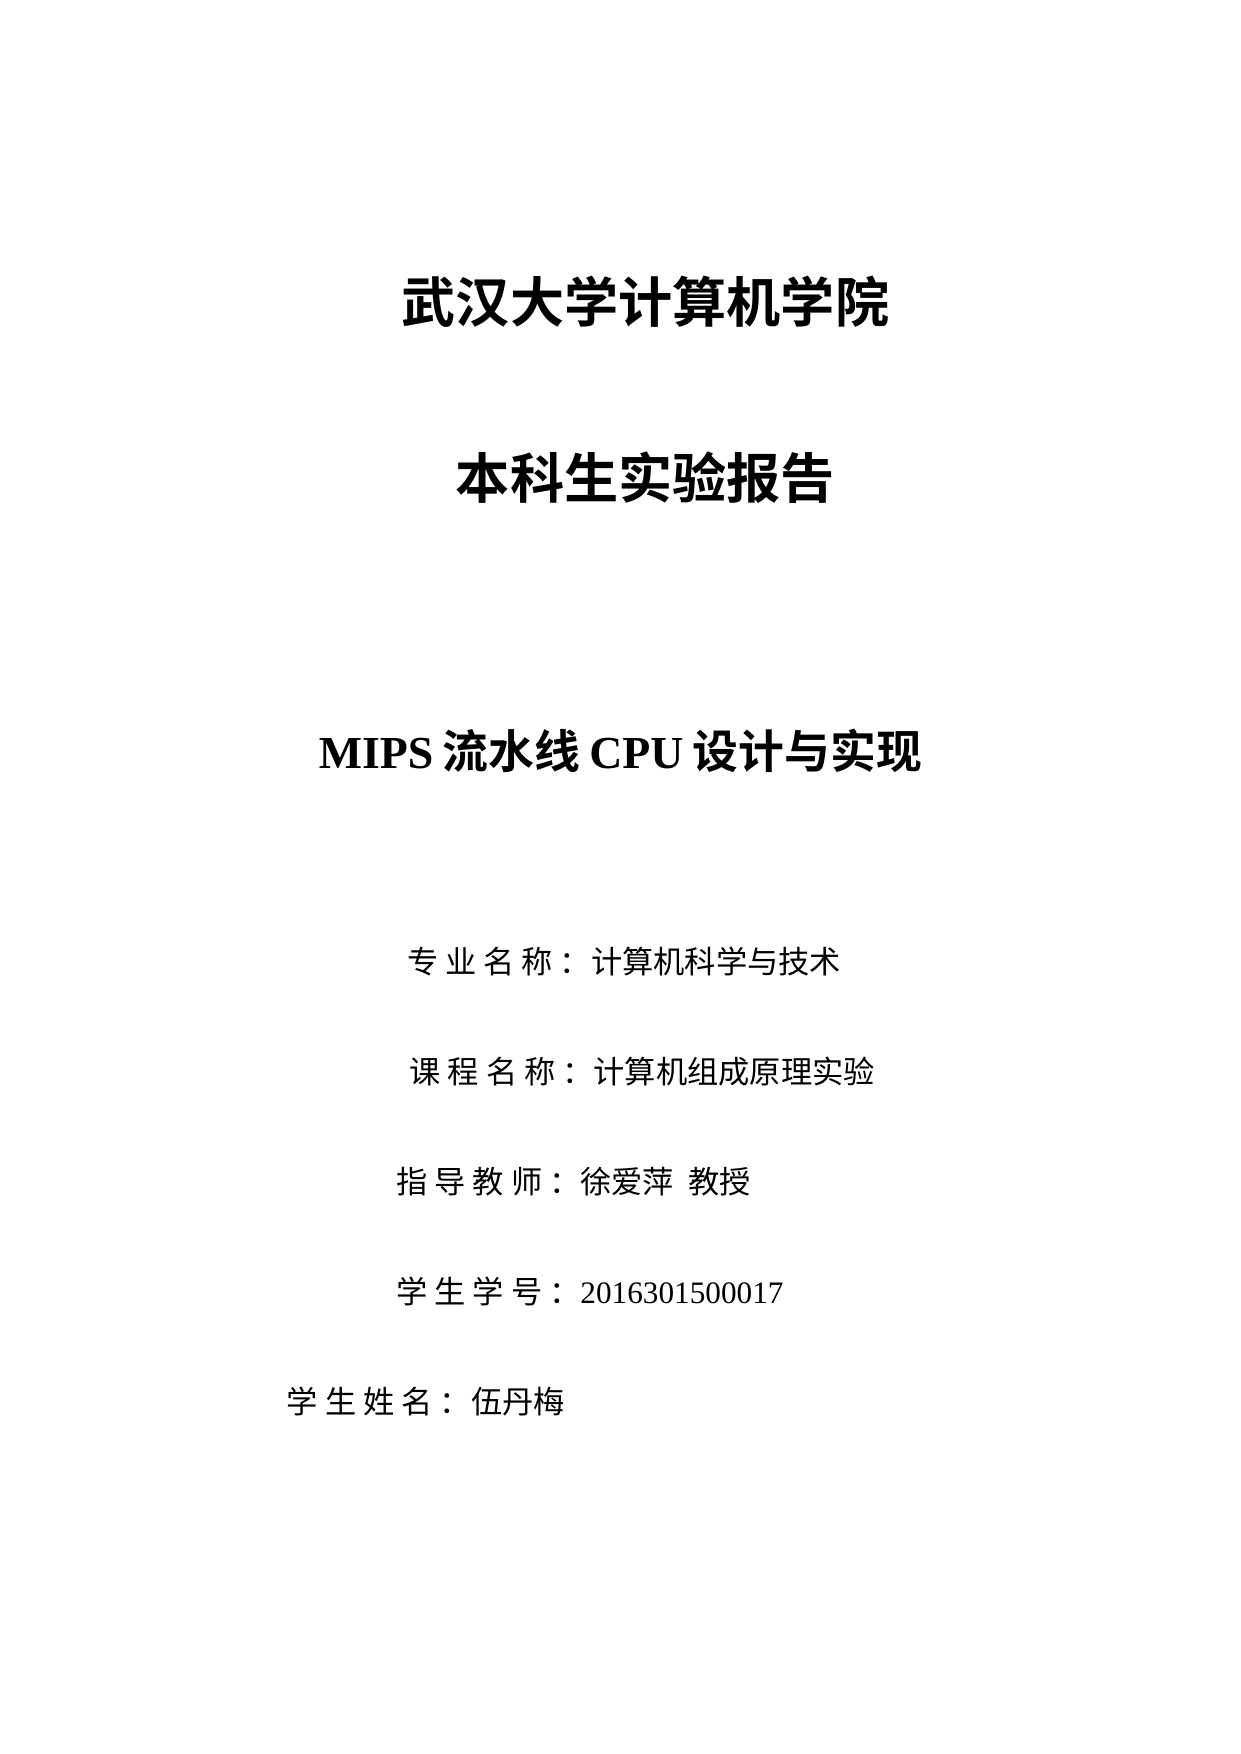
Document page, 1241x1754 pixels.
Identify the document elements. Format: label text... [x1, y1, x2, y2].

text 学 生 姓 名 ：伍丹梅 [177, 1368, 1063, 1433]
text 课 程 名 称 ：计算机组成原理实验 [177, 1037, 1063, 1102]
text MIPS流水线CPU设计与实现 [177, 699, 1063, 797]
text 学 生 学 号 ：2016301500017 [352, 1257, 1063, 1322]
text 武汉大学计算机学院 [227, 250, 1063, 347]
text 专 业 名 称 ：计算机科学与技术 [177, 927, 1063, 992]
text 指 导 教 师 ：徐爱萍 教授 [208, 1147, 1063, 1212]
text 本科生实验报告 [227, 426, 1063, 523]
